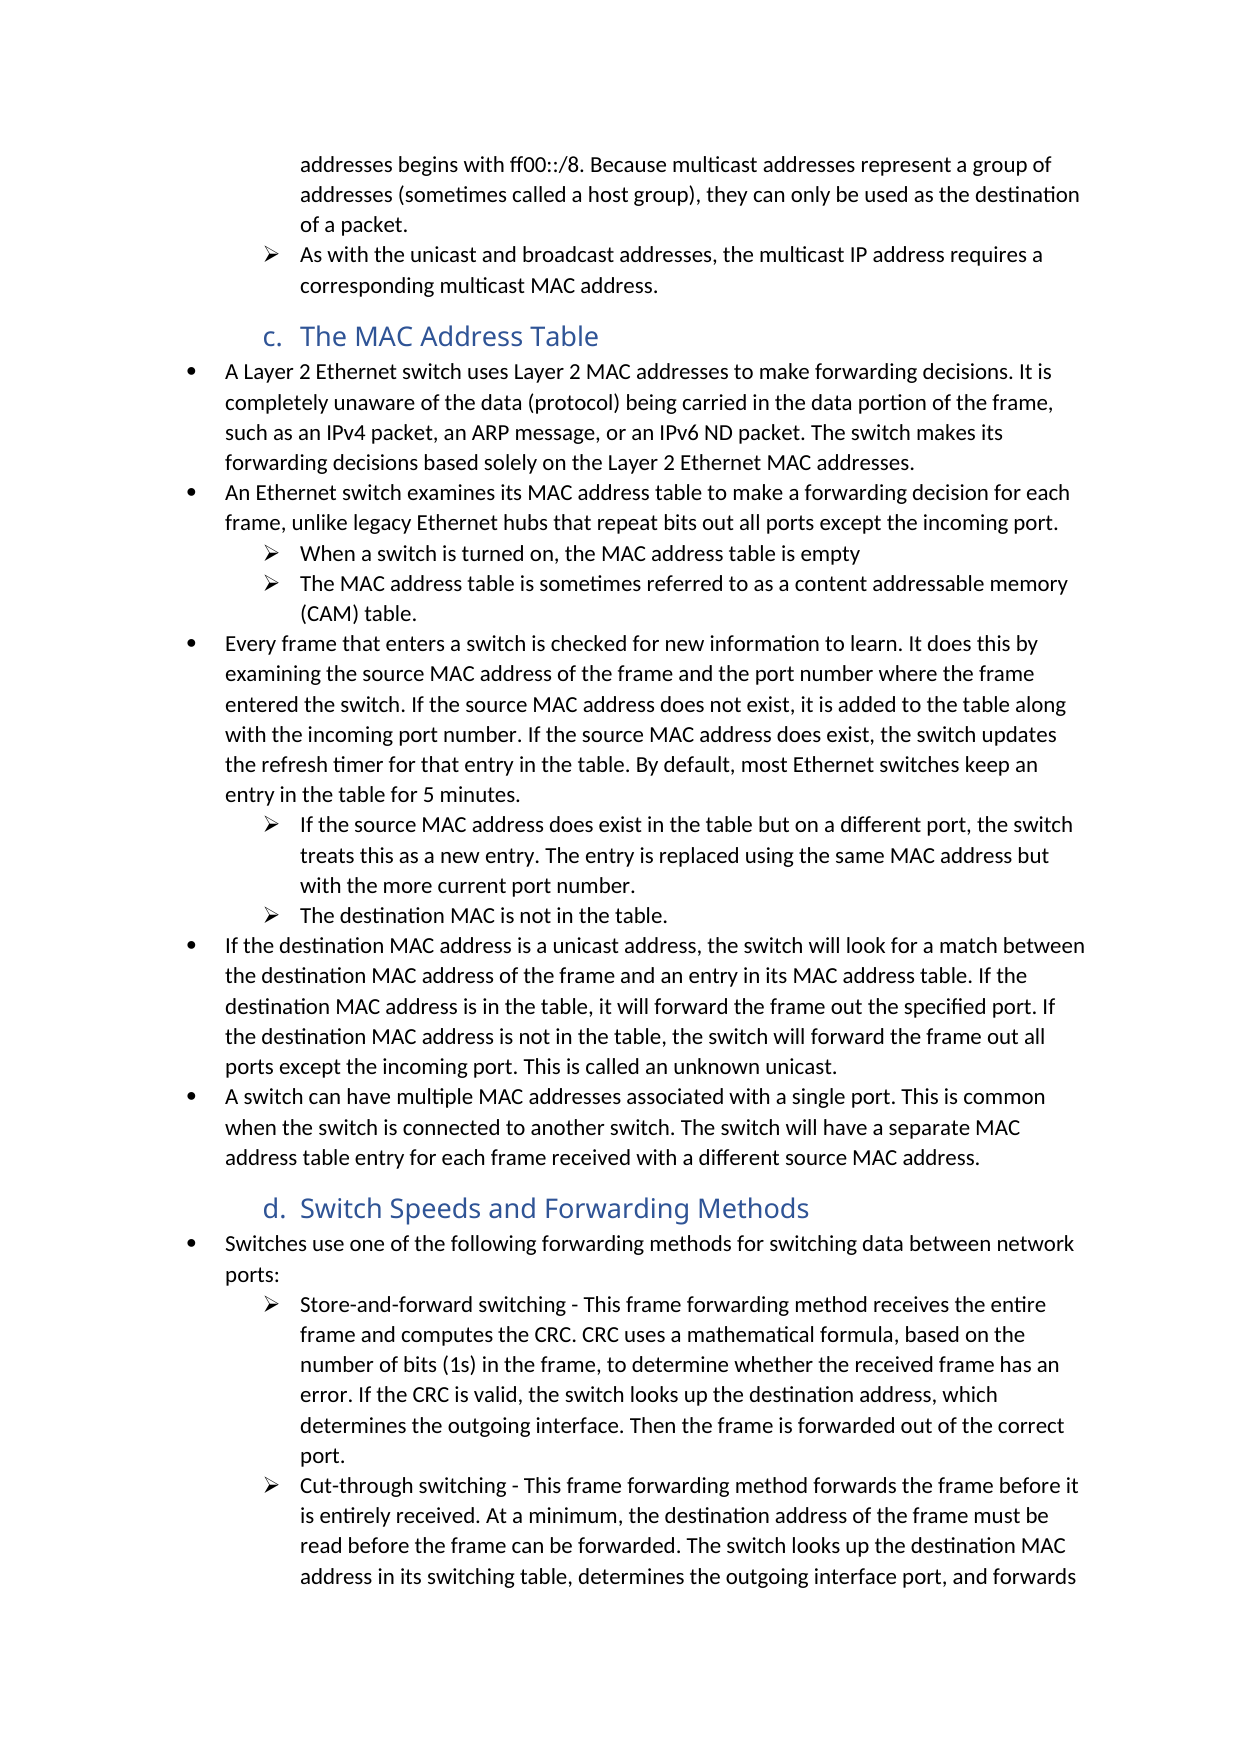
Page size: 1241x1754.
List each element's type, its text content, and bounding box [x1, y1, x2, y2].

list When a switch is turned on, the MAC address table is empty [262, 539, 1090, 567]
list Store-and-forward switching - This frame forwarding method receives the entire frame and computes the CRC. CRC uses a mathematical formula, based on the number of bits (1s) in the frame, to determine whether the received frame has an error. If the CRC is valid, the switch looks up the destination address, which determines the outgoing interface. Then the frame is forwarded out of the correct port. [262, 1290, 1090, 1469]
list Switches use one of the following forwarding methods for switching data between network ports: [187, 1229, 1090, 1288]
list A Layer 2 Ethernet switch uses Layer 2 MAC addresses to make forwarding decisions. It is completely unaware of the data (protocol) being carried in the data portion of the frame, such as an IPv4 packet, an ARP message, or an IPv6 ND packet. The switch makes its forwarding decisions based solely on the Layer 2 Ethernet MAC addresses. [187, 357, 1090, 476]
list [262, 1471, 1090, 1590]
list The MAC address table is sometimes referred to as a content addressable memory (CAM) table. [262, 569, 1090, 627]
list An Ethernet switch examines its MAC address table to make a forwarding decision for each frame, unlike legacy Ethernet hubs that repeat bits out all ports except the incoming port. [187, 478, 1090, 537]
list As with the unicast and broadcast addresses, the multicast IP address requires a corresponding multicast MAC address. [262, 241, 1090, 299]
subtitle The MAC Address Table [262, 318, 1090, 354]
subtitle Switch Speeds and Forwarding Methods [262, 1190, 1090, 1227]
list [262, 150, 1090, 238]
list If the source MAC address does exist in the table but on a different port, the switch treats this as a new entry. The entry is replaced using the same MAC address but with the more current port number. [262, 811, 1090, 899]
list A switch can have multiple MAC addresses associated with a single port. This is common when the switch is connected to another switch. The switch will have a separate MAC address table entry for each frame received with a different source MAC address. [187, 1082, 1090, 1171]
list Every frame that enters a switch is checked for new information to learn. It does this by examining the source MAC address of the frame and the port number where the frame entered the switch. If the source MAC address does not exist, it is added to the table along with the incoming port number. If the source MAC address does exist, the switch updates the refresh timer for that entry in the table. By default, most Ethernet switches keep an entry in the table for 5 minutes. [187, 629, 1090, 808]
list If the destination MAC address is a unicast address, the switch will look for a match between the destination MAC address of the frame and an entry in its MAC address table. If the destination MAC address is in the table, it will forward the frame out the specified port. If the destination MAC address is not in the table, the switch will forward the frame out all ports except the incoming port. This is called an unknown unicast. [187, 931, 1090, 1080]
list The destination MAC is not in the table. [262, 901, 1090, 929]
